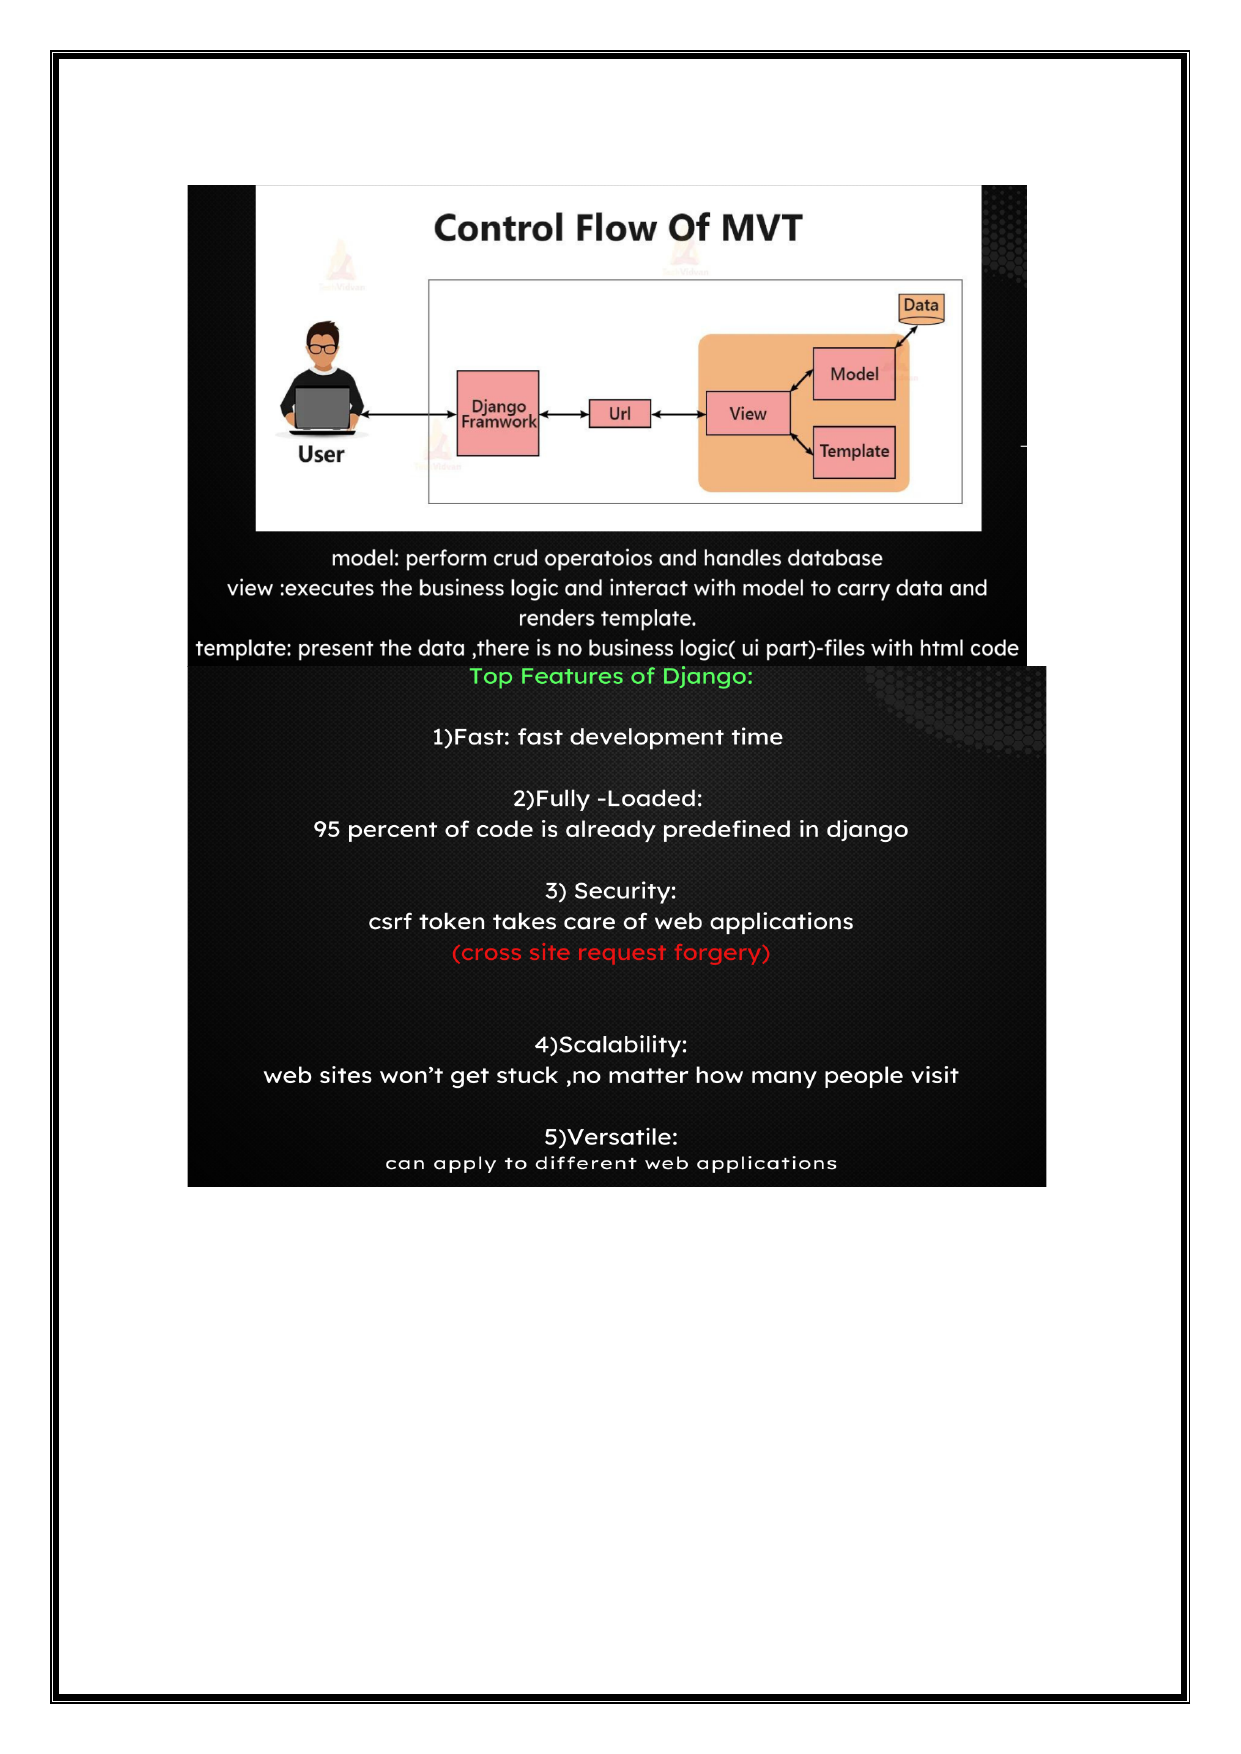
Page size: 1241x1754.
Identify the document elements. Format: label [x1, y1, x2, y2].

picture [187, 185, 1047, 1187]
